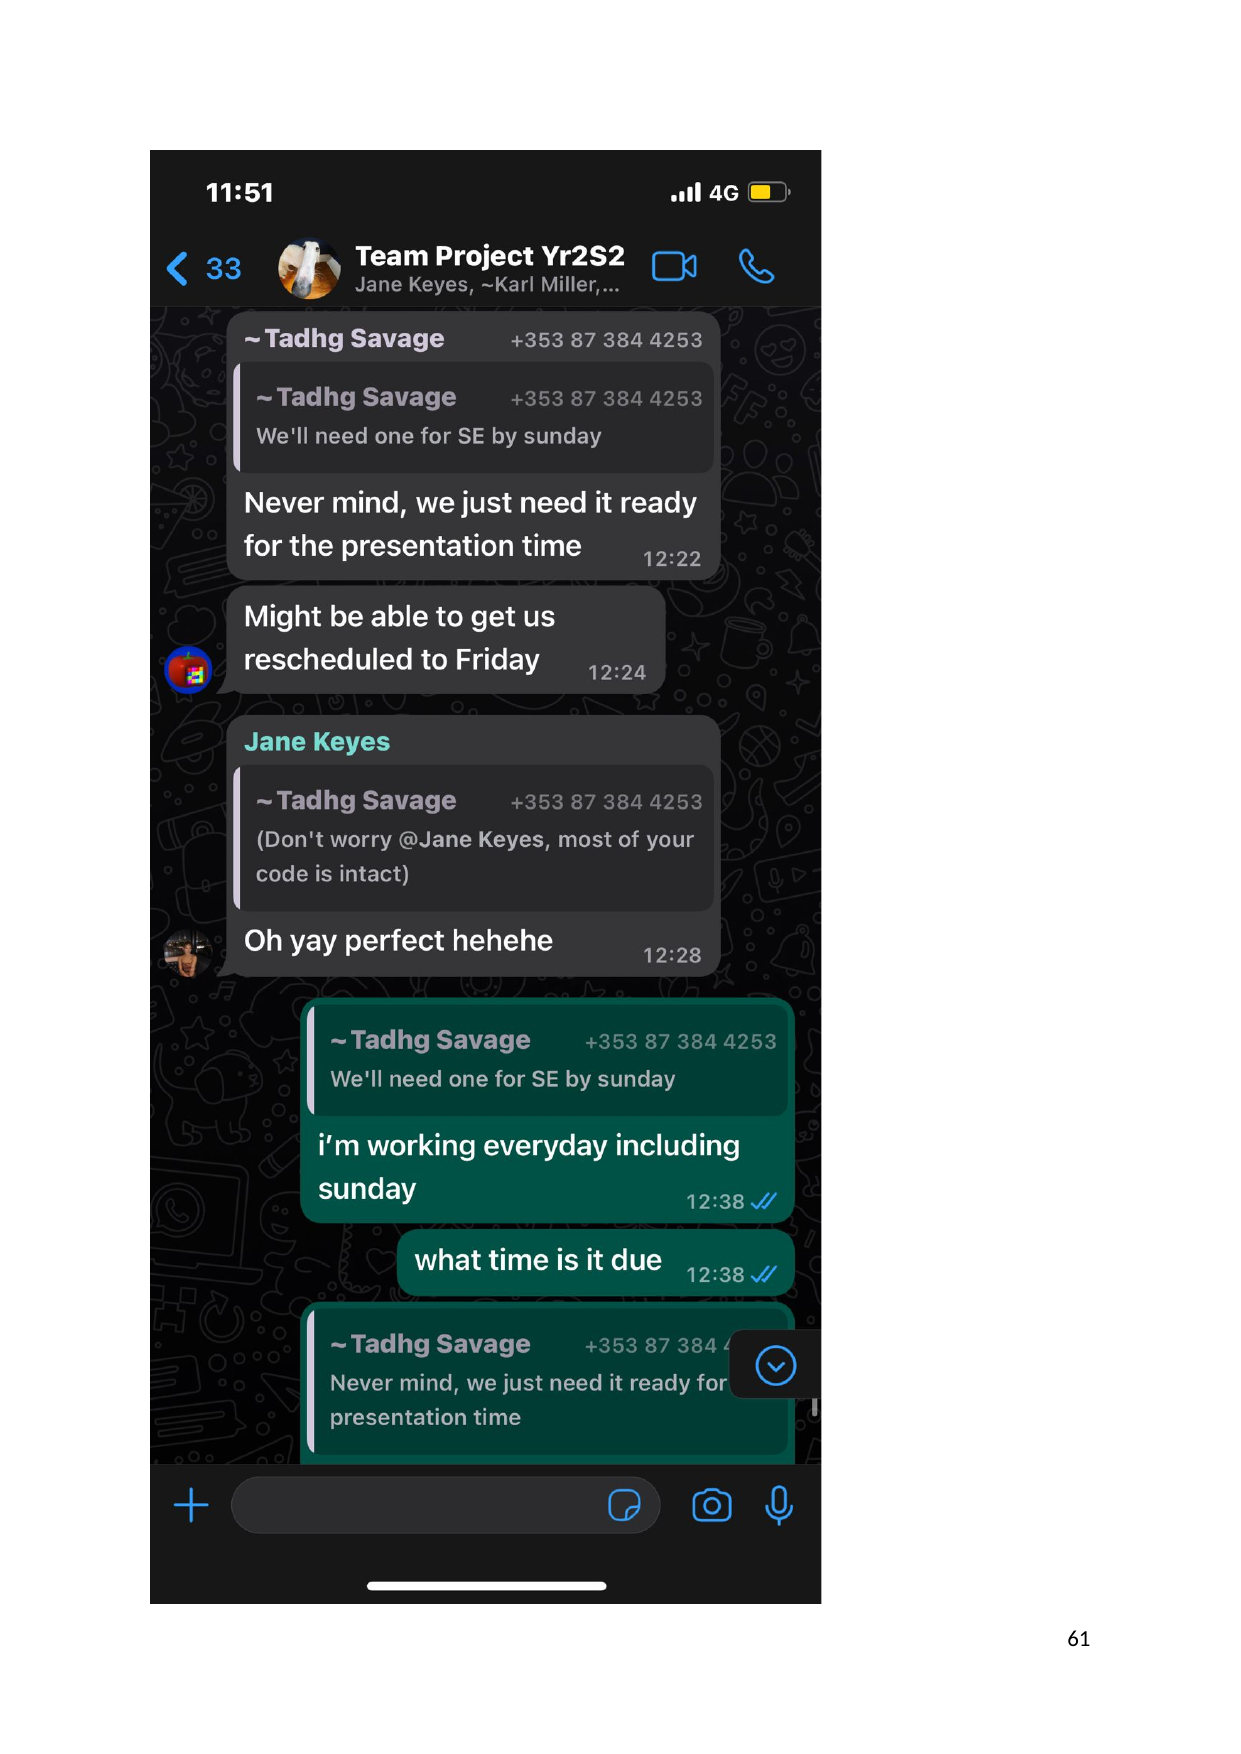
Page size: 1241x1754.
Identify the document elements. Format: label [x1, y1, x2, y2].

picture [150, 150, 822, 1604]
